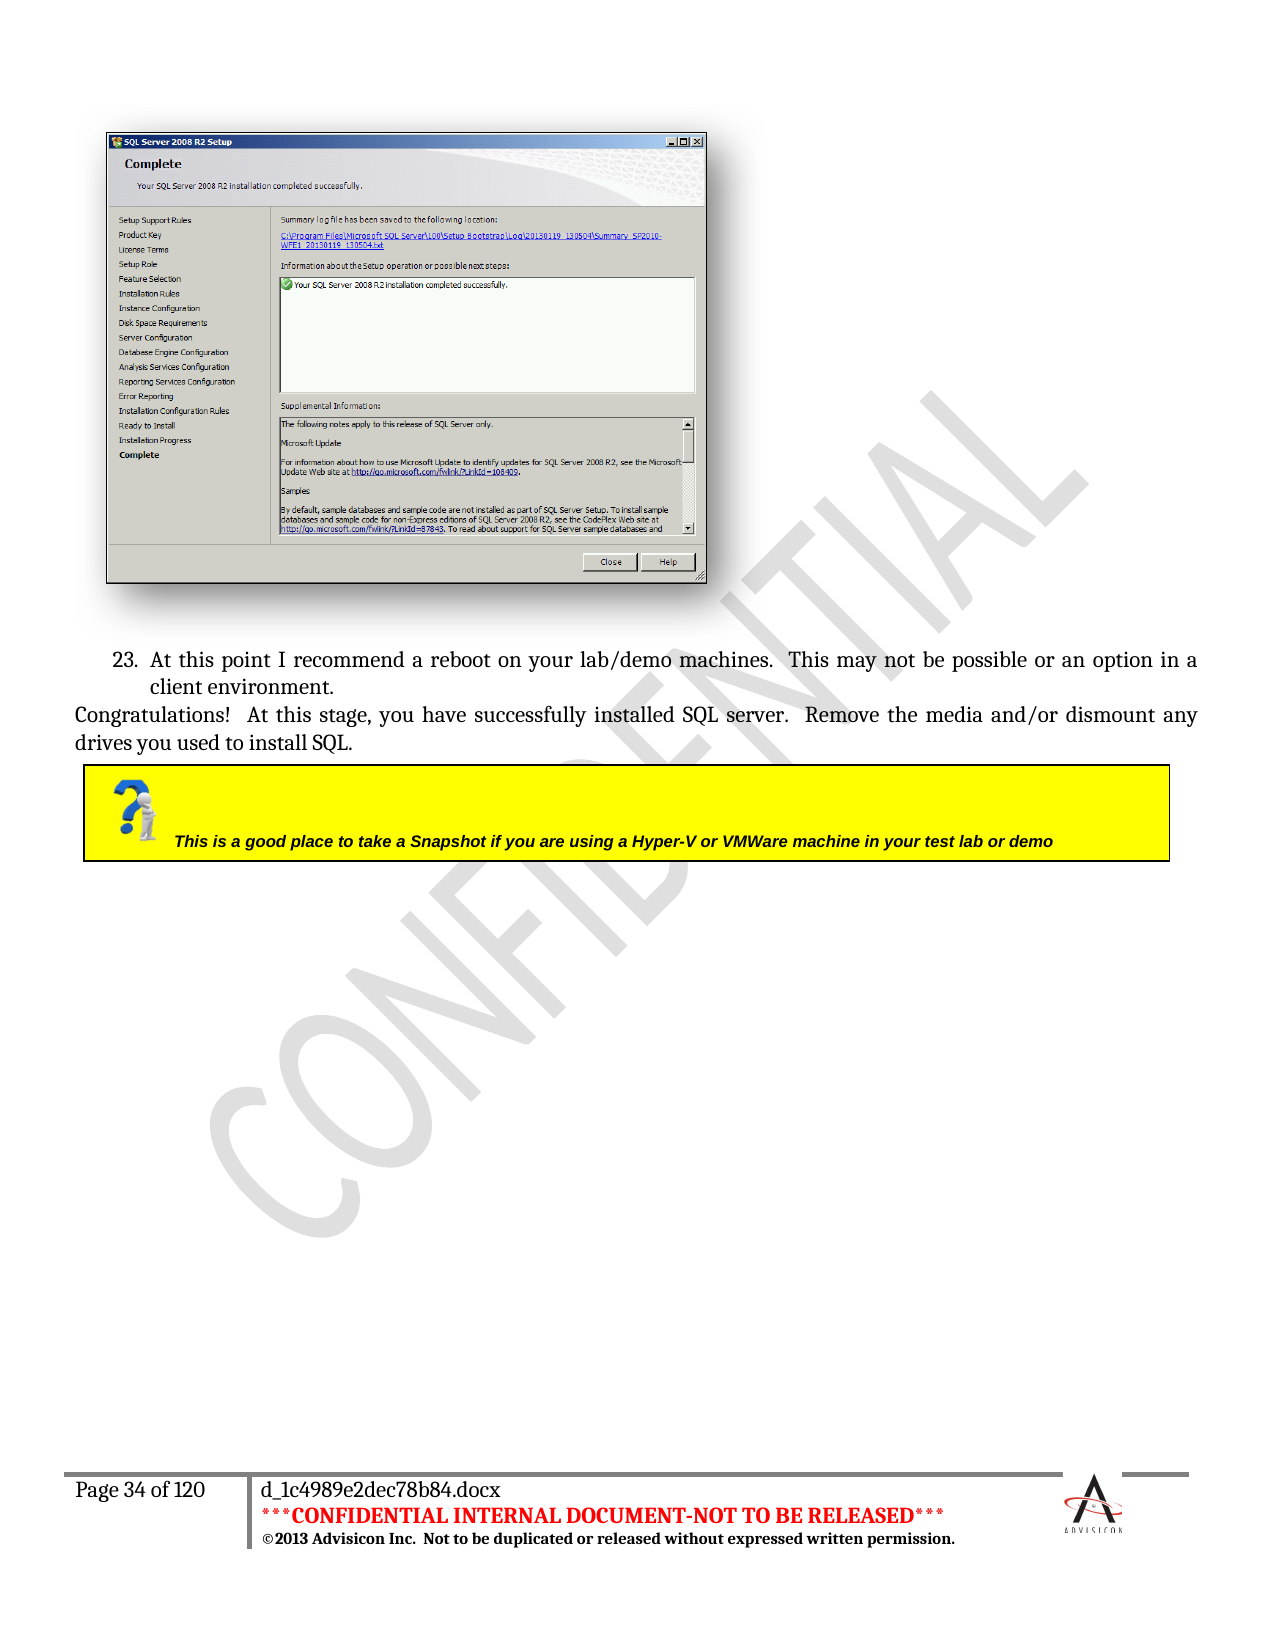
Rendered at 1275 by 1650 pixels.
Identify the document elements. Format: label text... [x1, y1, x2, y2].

picture [1062, 1472, 1086, 1507]
picture [107, 133, 706, 583]
list At this point I recommend a reboot on your lab/demo machines. This may not be possible or an option in a client environment. [112, 646, 1200, 700]
text Congratulations! At this stage, you have successfully installed SQL server. Remove the media and/or dismount any drives you used to install SQL. [75, 702, 1200, 756]
picture [98, 772, 174, 848]
